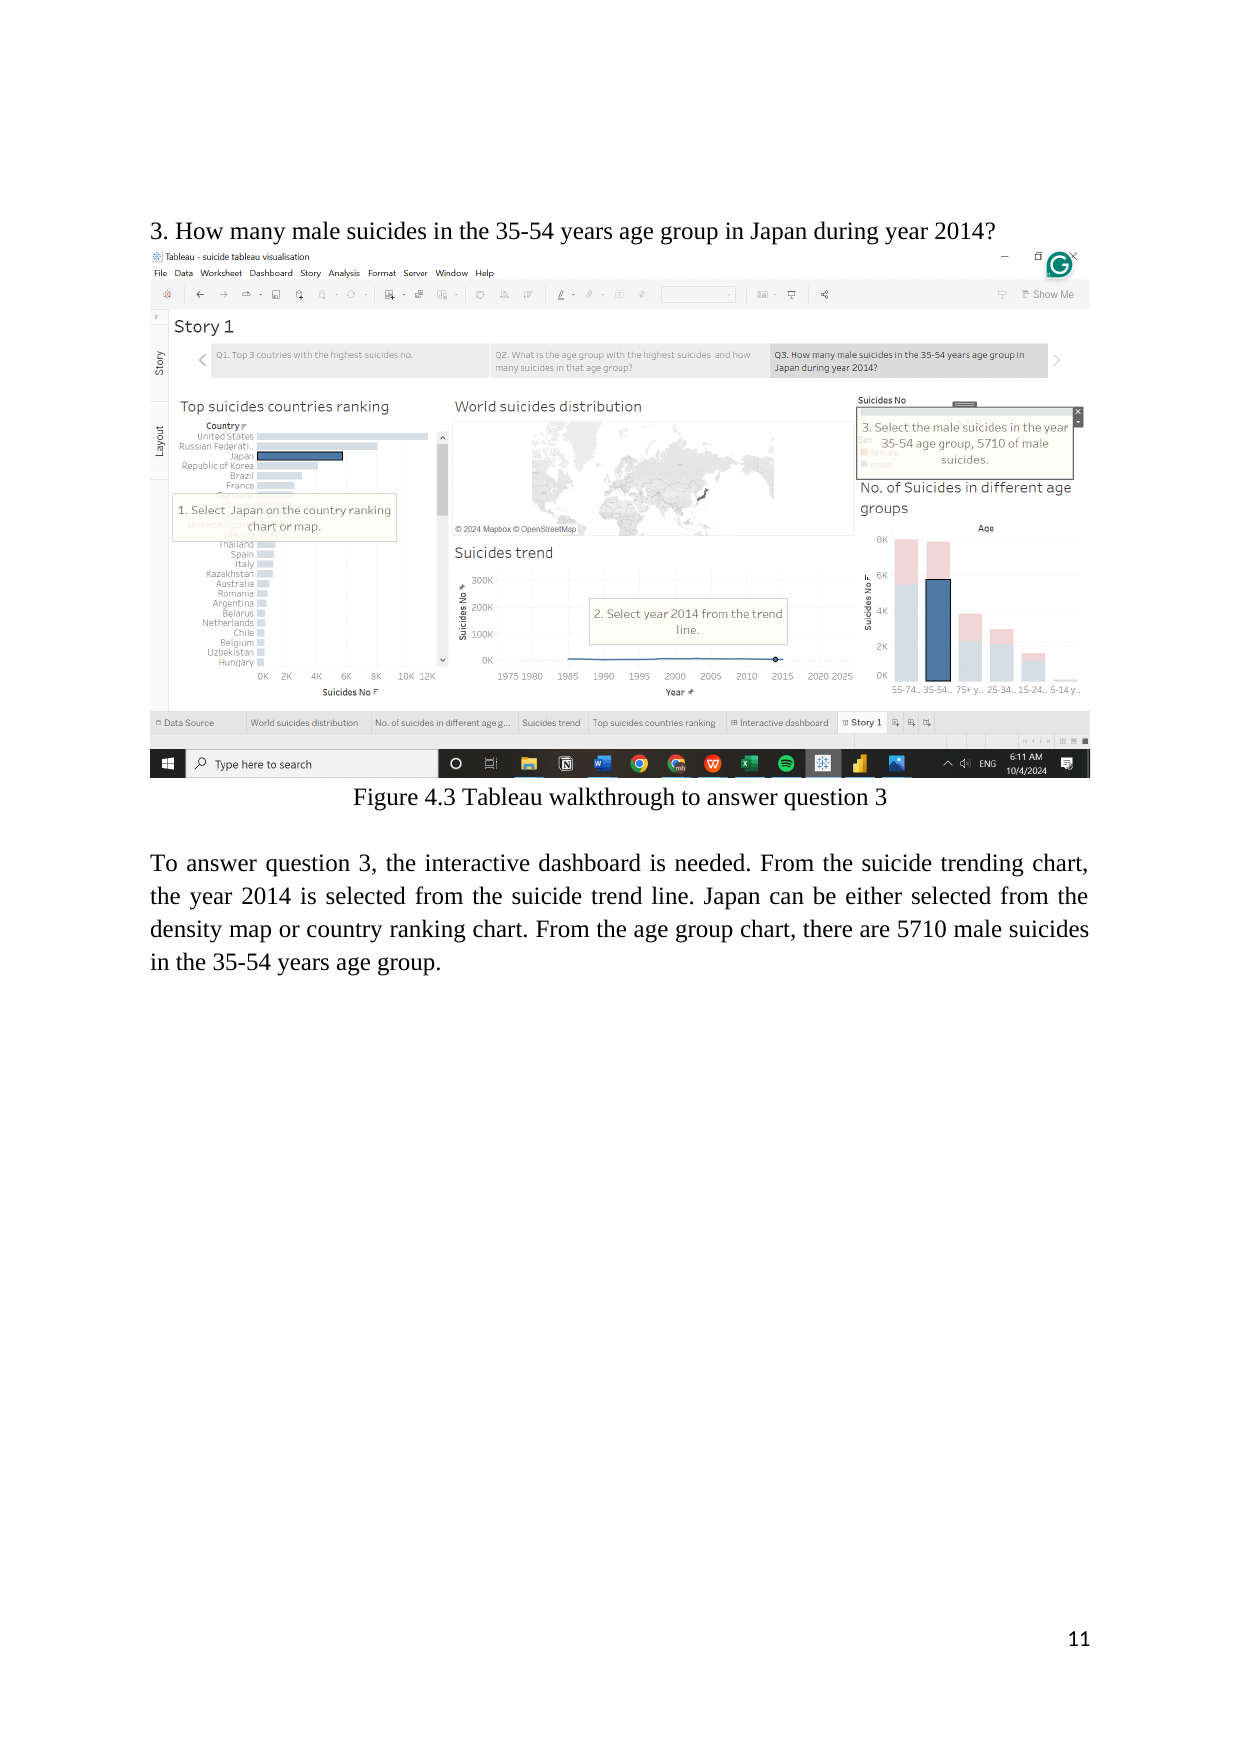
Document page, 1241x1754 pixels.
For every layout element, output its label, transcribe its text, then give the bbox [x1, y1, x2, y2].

text 3. How many male suicides in the 35-54 years age group in Japan during year 2014? [150, 216, 1090, 245]
text To answer question 3, the interactive dashboard is needed. From the suicide trending chart, the year 2014 is selected from the suicide trend line. Japan can be either selected from the density map or country ranking chart. From the age group chart, there are 5710 male suicides in the 35-54 years age group. [150, 848, 1090, 976]
picture [150, 249, 1091, 778]
text Figure 4.3 Tableau walkthrough to answer question 3 [150, 782, 1090, 811]
